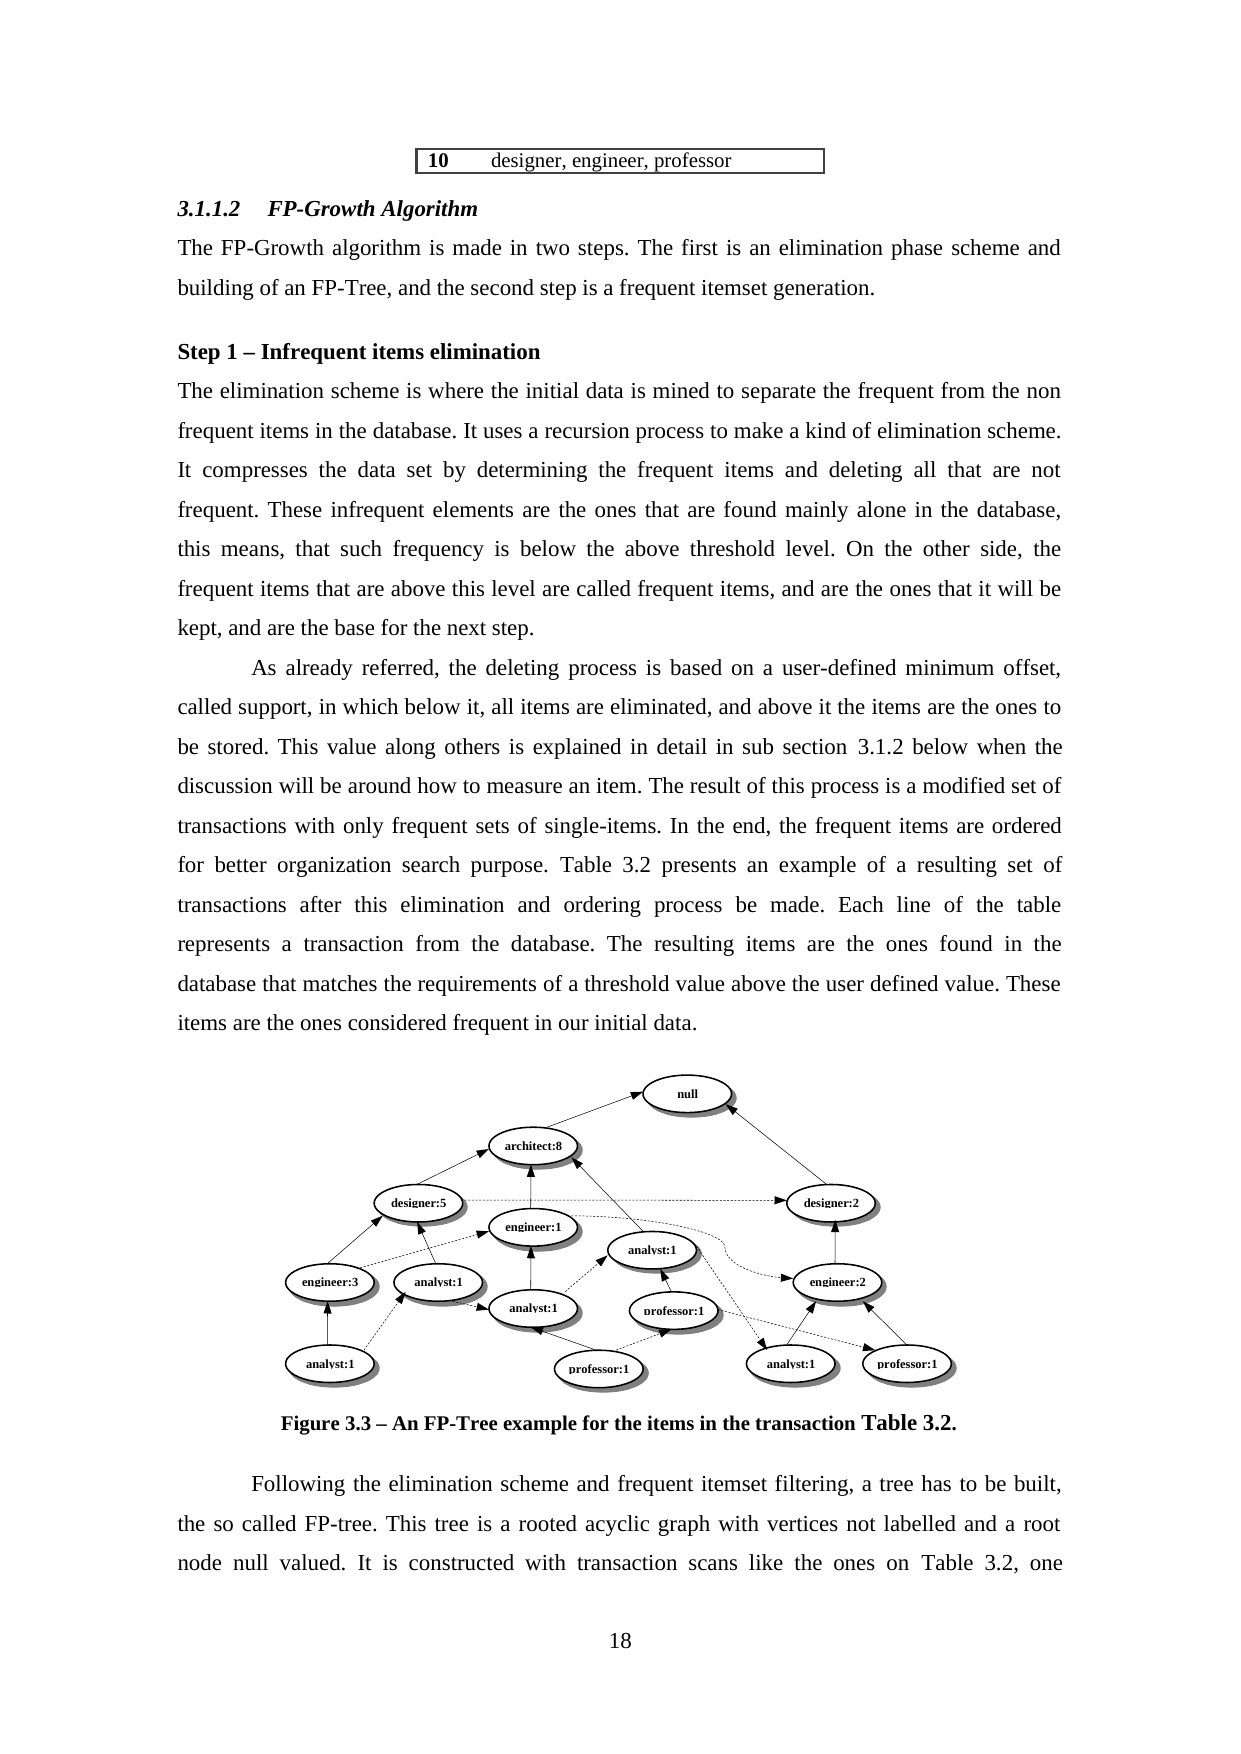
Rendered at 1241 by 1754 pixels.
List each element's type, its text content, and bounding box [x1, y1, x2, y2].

text The elimination scheme is where the initial data is mined to separate the frequent from the non frequent items in the database. It uses a recursion process to make a kind of elimination scheme. It compresses the data set by determining the frequent items and deleting all that are not frequent. These infrequent elements are the ones that are found mainly alone in the database, this means, that such frequency is below the above threshold level. On the other side, the frequent items that are above this level are called frequent items, and are the ones that it will be kept, and are the base for the next step. [177, 377, 1063, 641]
table_cell 10 [418, 150, 479, 172]
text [177, 1470, 1063, 1575]
text The FP-Growth algorithm is made in two steps. The first is an elimination phase scheme and building of an FP-Tree, and the second step is a frequent itemset generation. [177, 234, 1063, 300]
text Step 1 – Infrequent items elimination [177, 338, 1063, 364]
table_cell designer, engineer, professor [480, 150, 823, 172]
subtitle FP-Growth Algorithm [177, 194, 1063, 221]
